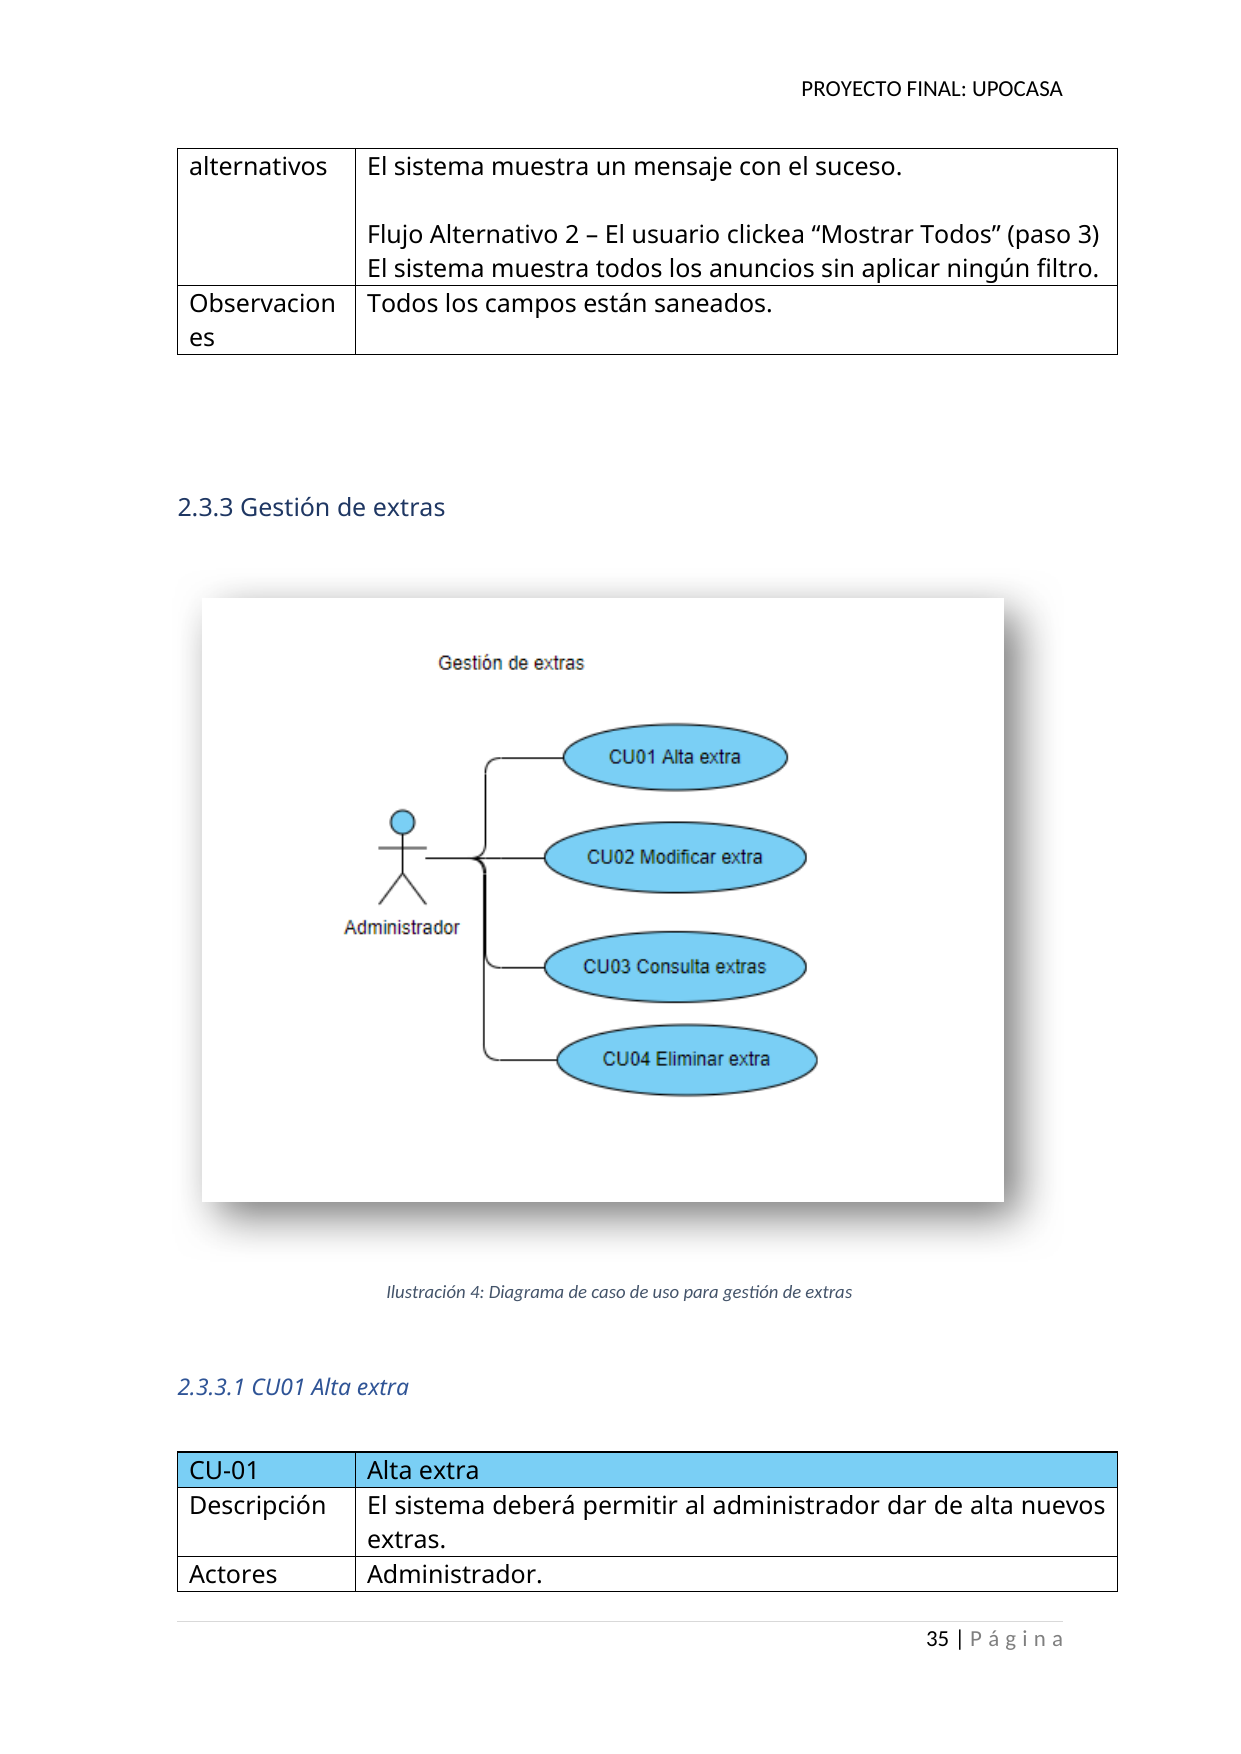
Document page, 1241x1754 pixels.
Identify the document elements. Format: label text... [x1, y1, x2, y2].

subtitle 2.3.3.1 CU01 Alta extra [177, 1371, 1063, 1402]
table_cell Descripción [178, 1488, 355, 1556]
table_cell Flujos alternativos [178, 149, 355, 285]
table_cell Administrador. [356, 1557, 1117, 1591]
picture [202, 598, 1004, 1202]
table_cell Observaciones [178, 286, 355, 354]
table_header CU-01 [178, 1453, 355, 1487]
table_cell El sistema deberá permitir al administrador dar de alta nuevos extras. [356, 1488, 1117, 1556]
subtitle Gestión de extras [177, 490, 1063, 524]
table_header Alta extra [356, 1453, 1117, 1487]
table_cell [356, 149, 1117, 285]
table_cell Todos los campos están saneados. [356, 286, 1117, 354]
table_cell Actores [178, 1557, 355, 1591]
